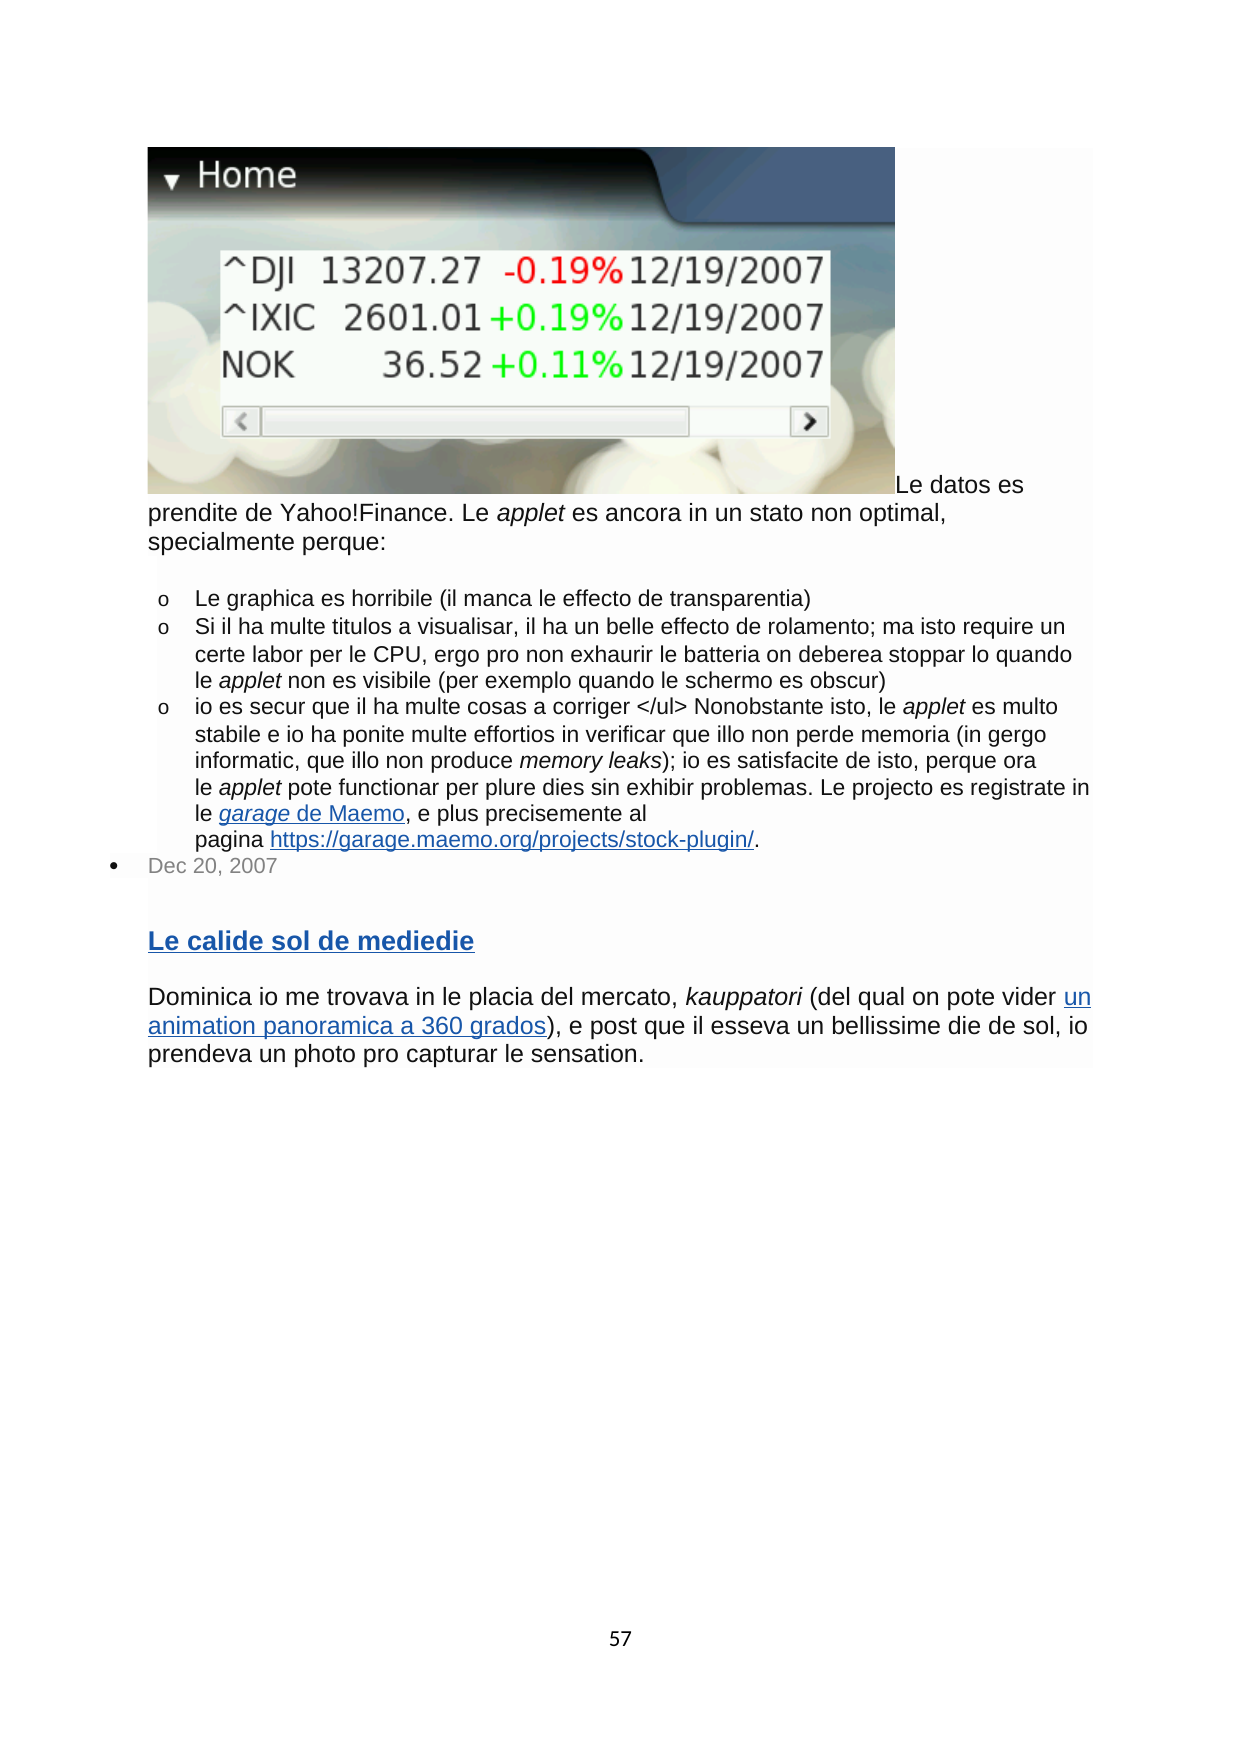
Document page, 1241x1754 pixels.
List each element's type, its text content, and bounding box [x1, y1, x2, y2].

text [148, 148, 1093, 556]
list Le graphica es horribile (il manca le effecto de transparentia) [157, 585, 1093, 613]
text Dominica io me trovava in le placia del mercato, kauppatori (del qual on pote vider un animation panoramica a 360 grados), e post que il esseva un bellissime die de sol, io prendeva un photo pro capturar le sensation.Lo que forsan non es evidente, es que le sol esseva quasi perfectemente a sud: le hora esseva 13:46. [148, 982, 1093, 1068]
list Dec 20, 2007 [110, 853, 1093, 878]
picture [147, 147, 895, 494]
subtitle Le calide sol de mediedie [148, 925, 1093, 956]
list io es secur que il ha multe cosas a corriger </ul> Nonobstante isto, le applet es multo stabile e io ha ponite multe effortios in verificar que illo non perde memoria (in gergo informatic, que illo non produce memory leaks); io es satisfacite de isto, perque ora le applet pote functionar per plure dies sin exhibir problemas. Le projecto es registrate in le garage de Maemo, e plus precisemente al pagina https://garage.maemo.org/projects/stock-plugin/. [157, 693, 1093, 853]
list Si il ha multe titulos a visualisar, il ha un belle effecto de rolamento; ma isto require un certe labor per le CPU, ergo pro non exhaurir le batteria on deberea stoppar lo quando le applet non es visibile (per exemplo quando le schermo es obscur) [157, 613, 1093, 693]
